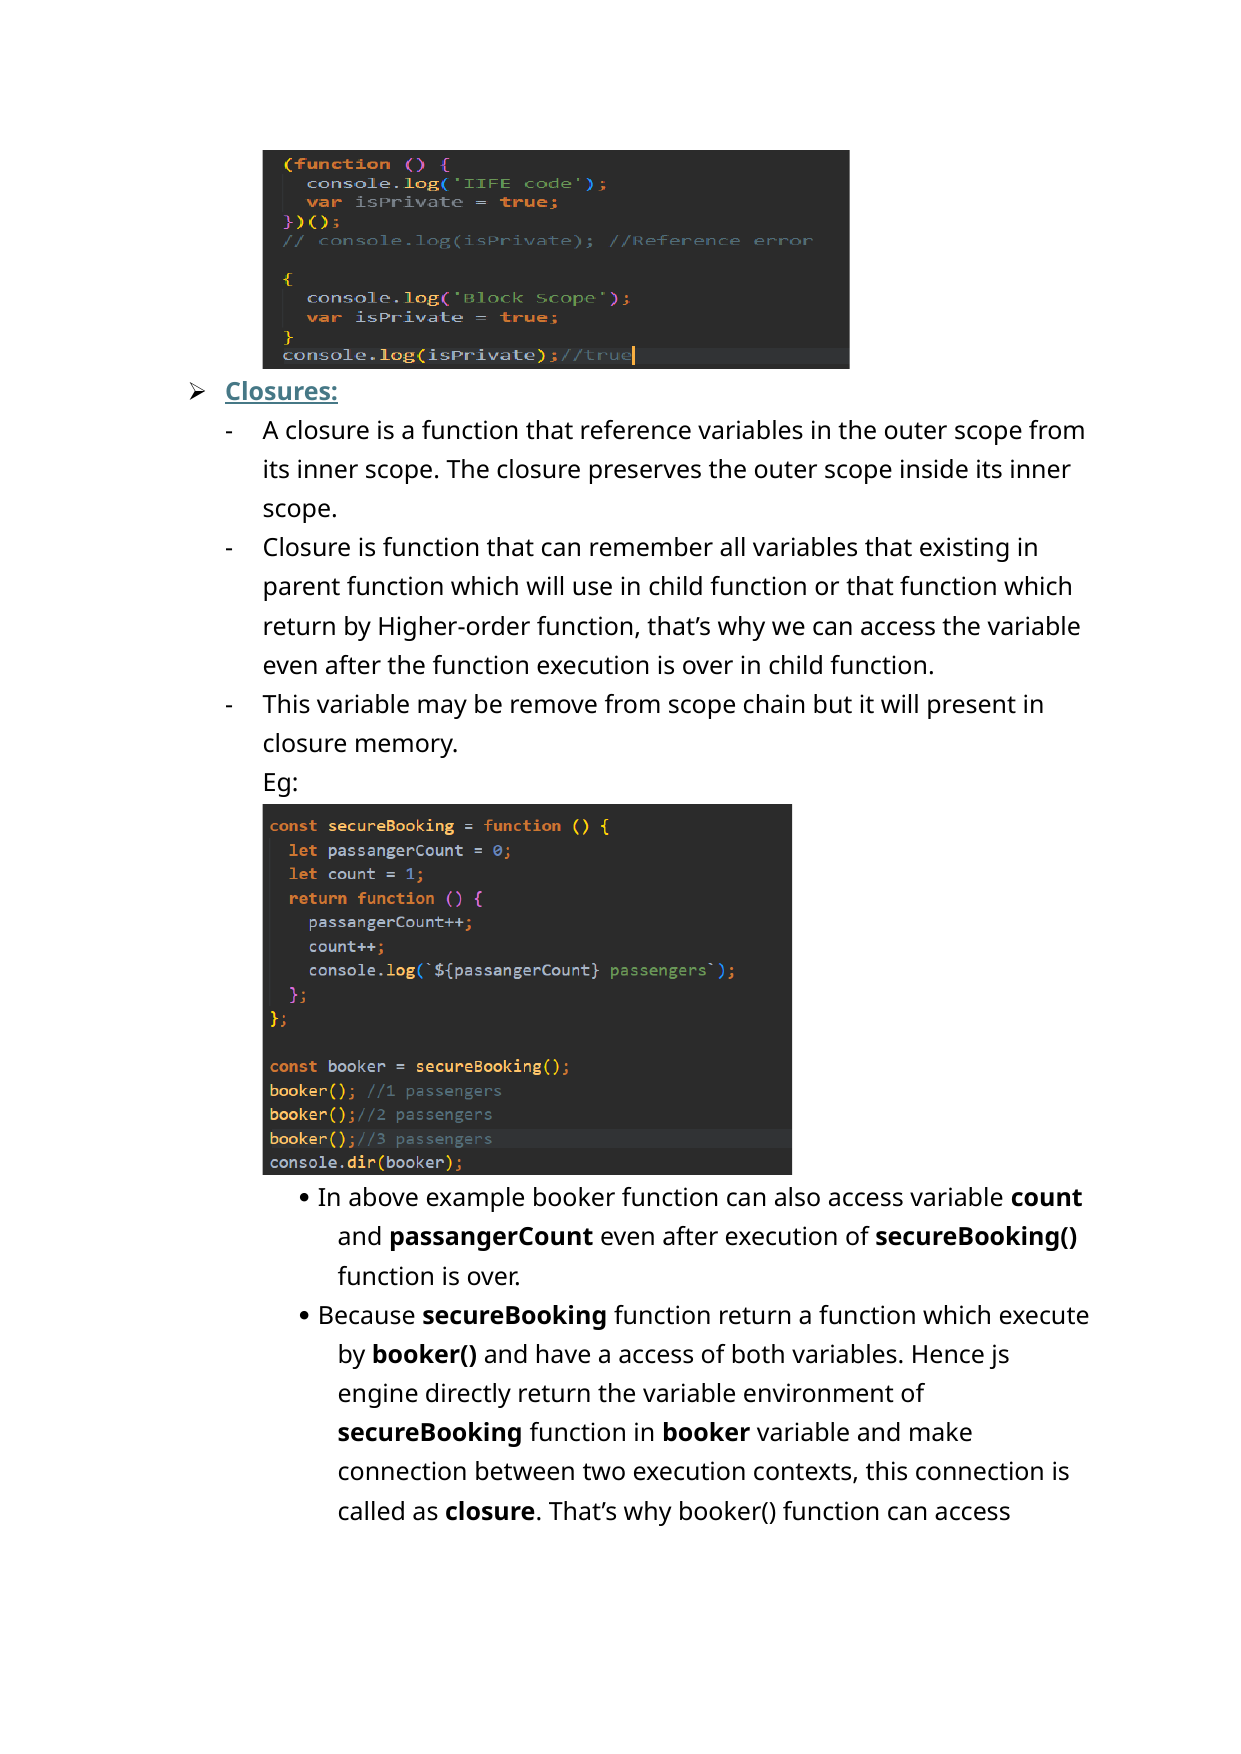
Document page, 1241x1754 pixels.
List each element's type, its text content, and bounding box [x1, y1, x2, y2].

picture [262, 804, 793, 1175]
picture [262, 150, 850, 369]
list This variable may be remove from scope chain but it will present in closure memory. [225, 687, 1090, 760]
list Closure is function that can remember all variables that existing in parent function which will use in child function or that function which return by Higher-order function, that’s why we can access the variable even after the function execution is over in child function. [225, 530, 1090, 681]
list In above example booker function can also access variable count and passangerCount even after execution of secureBooking() function is over. [300, 1180, 1090, 1292]
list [300, 1297, 1090, 1527]
list Closures: [187, 373, 1090, 407]
list Eg: [262, 765, 1090, 799]
list A closure is a function that reference variables in the outer scope from its inner scope. The closure preserves the outer scope inside its inner scope. [225, 412, 1090, 525]
